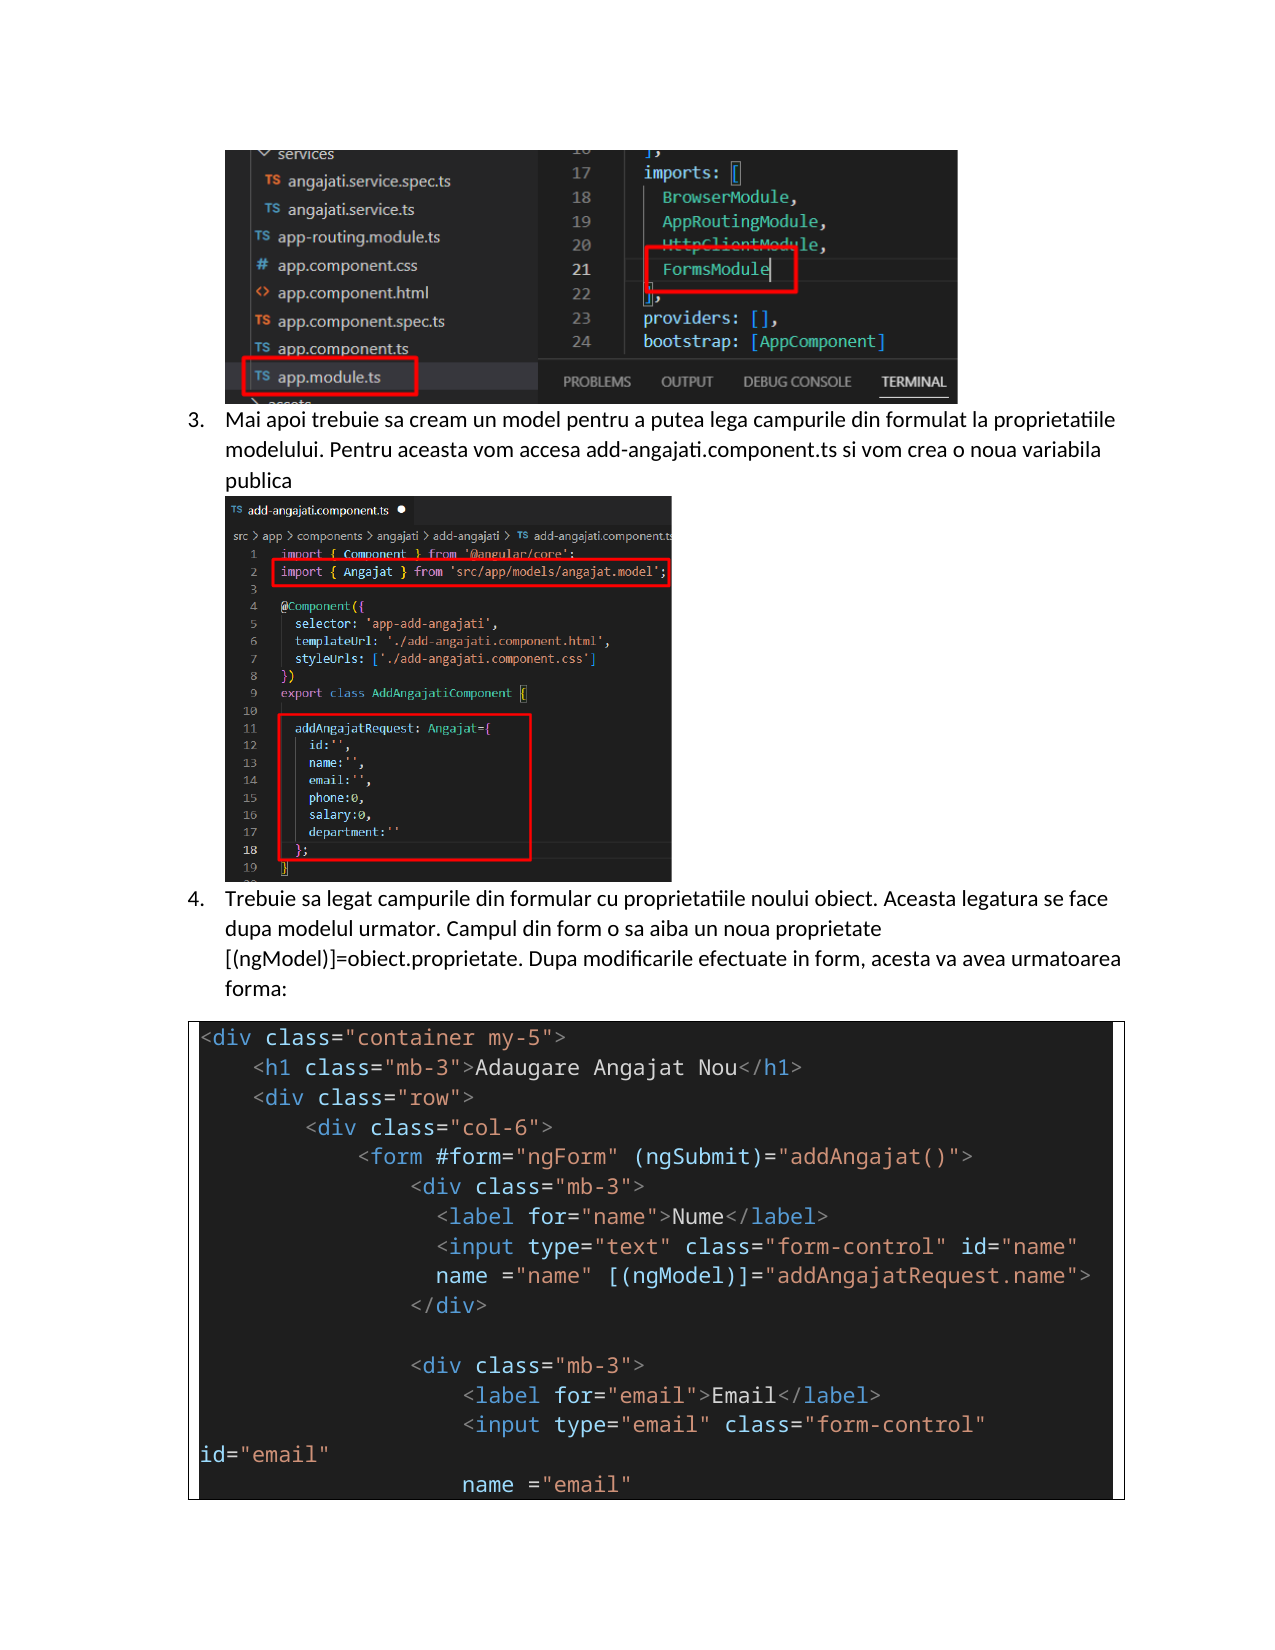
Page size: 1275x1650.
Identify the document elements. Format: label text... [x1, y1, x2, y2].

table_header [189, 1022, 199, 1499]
picture [225, 496, 672, 882]
picture [225, 150, 958, 404]
list Trebuie sa legat campurile din formular cu proprietatiile noului obiect. Aceasta legatura se face dupa modelul urmator. Campul din form o sa aiba un noua proprietate [(ngModel)]=obiect.proprietate. Dupa modificarile efectuate in form, acesta va avea urmatoarea forma: [187, 884, 1125, 1002]
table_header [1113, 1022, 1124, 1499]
list Mai apoi trebuie sa cream un model pentru a putea lega campurile din formulat la proprietatiile modelului. Pentru aceasta vom accesa add-angajati.component.ts si vom crea o noua variabila publica [187, 405, 1125, 494]
